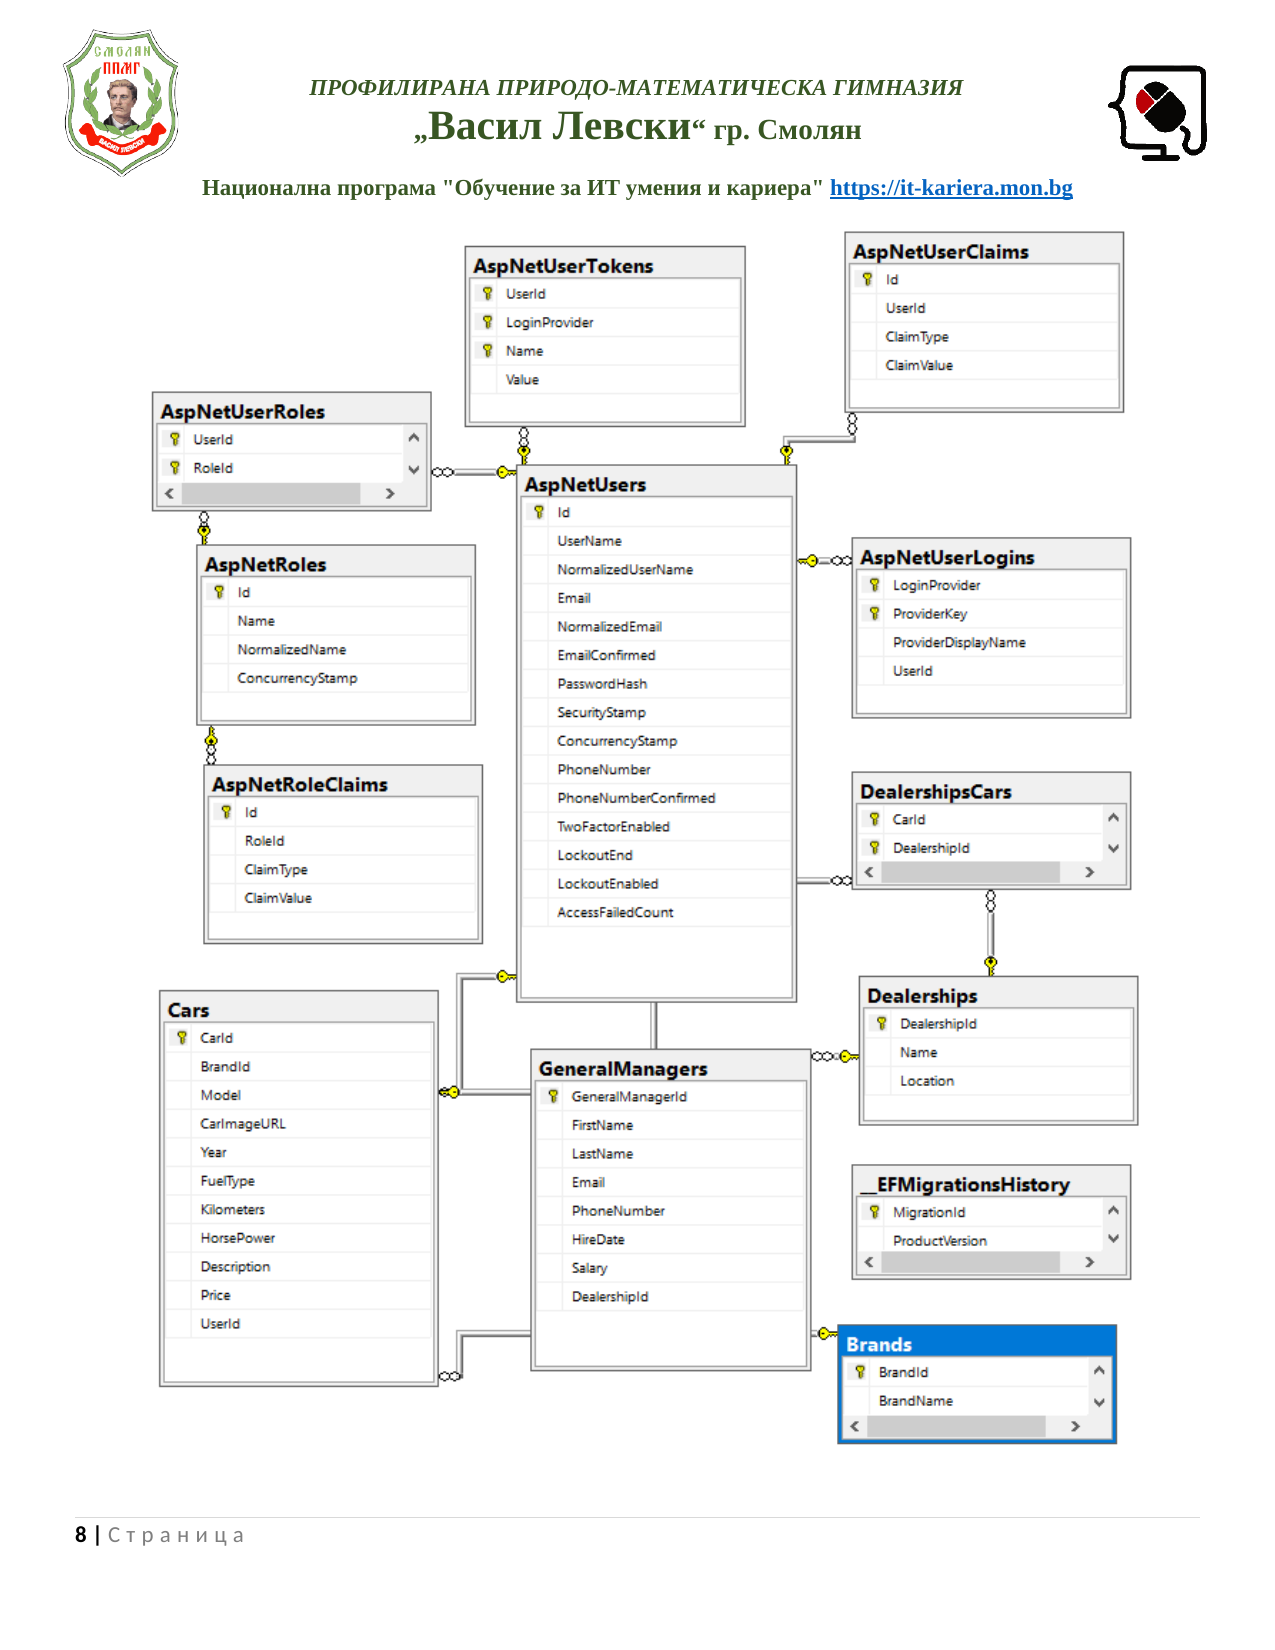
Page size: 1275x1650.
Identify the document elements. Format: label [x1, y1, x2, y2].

picture [62, 29, 179, 177]
picture [75, 227, 1203, 1453]
picture [1101, 57, 1214, 167]
